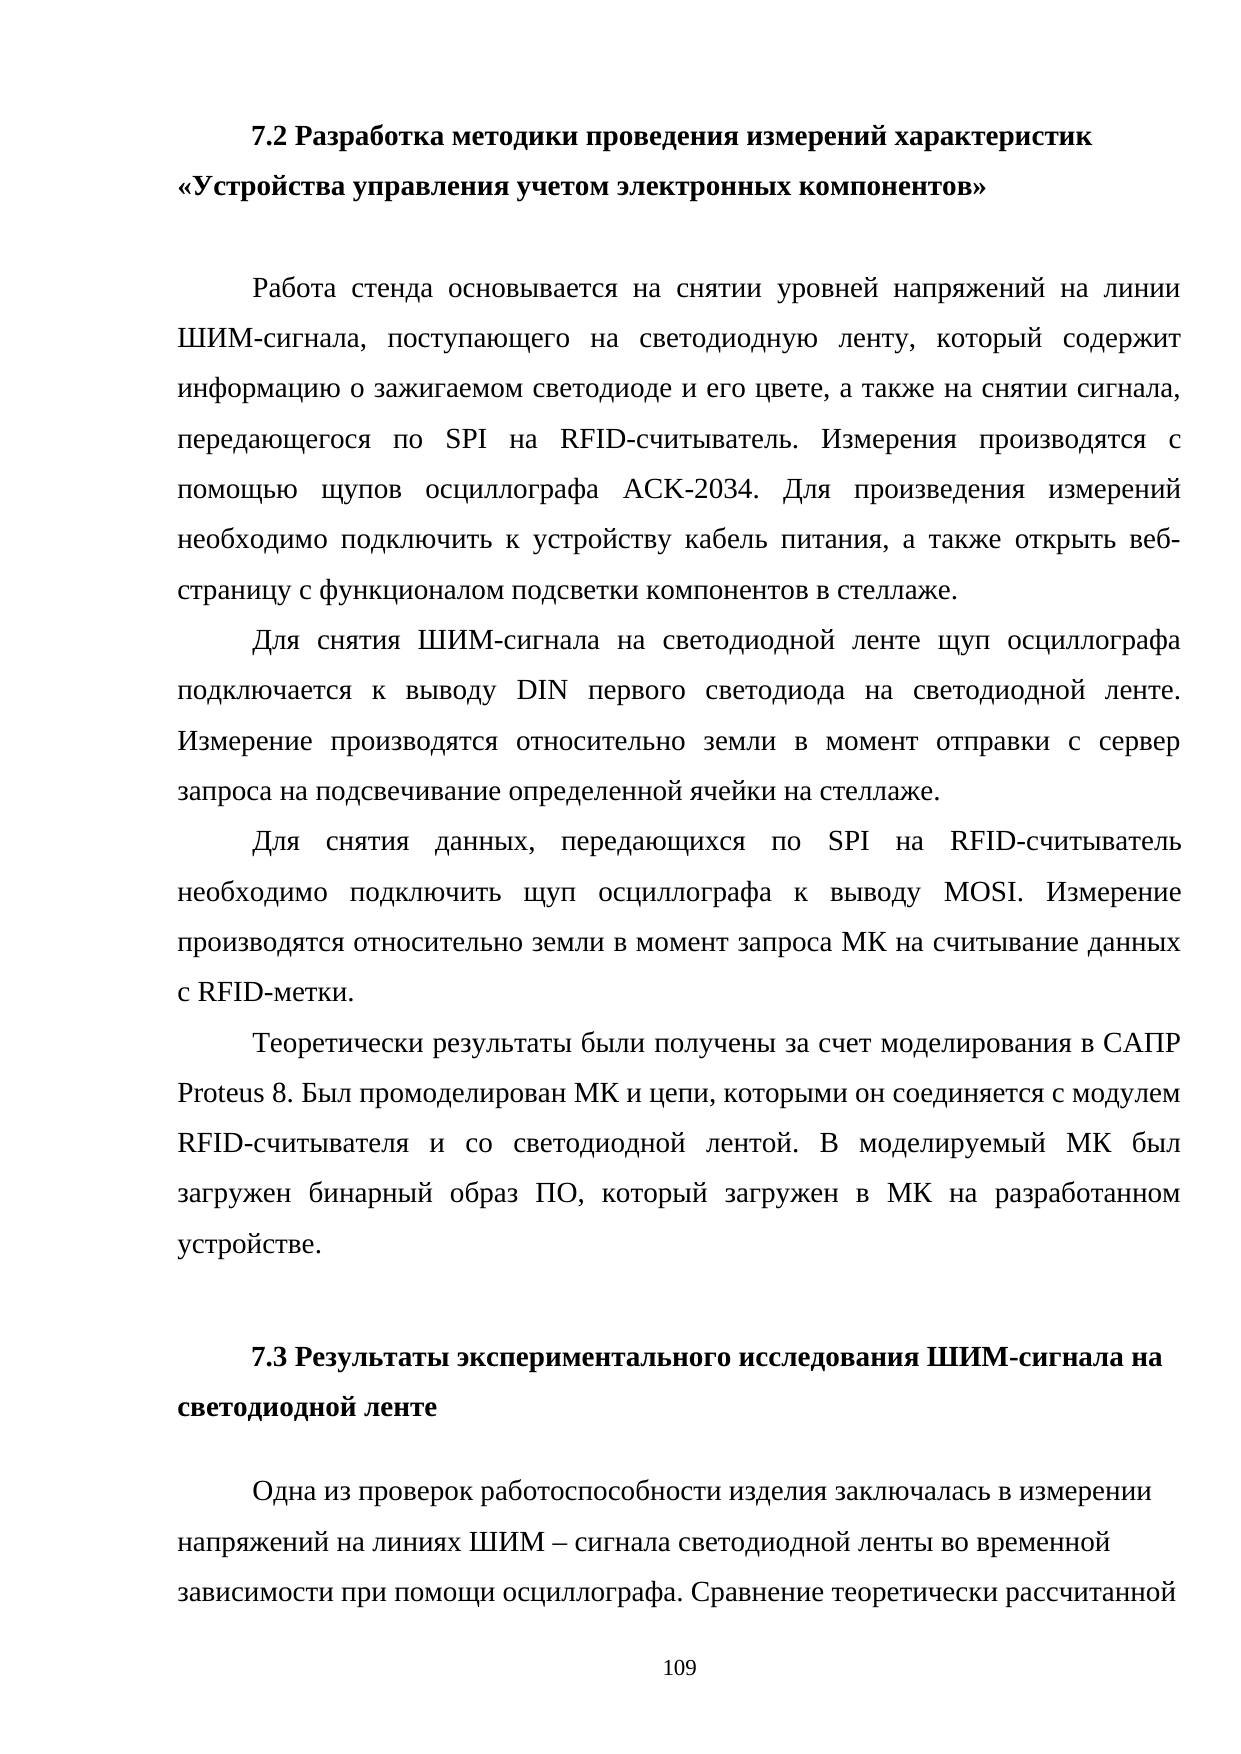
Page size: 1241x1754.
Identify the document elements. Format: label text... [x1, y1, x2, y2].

text Теоретически результаты были получены за счет моделирования в САПР Proteus 8. Был промоделирован МК и цепи, которыми он соединяется с модулем RFID-считывателя и со светодиодной лентой. В моделируемый МК был загружен бинарный образ ПО, который загружен в МК на разработанном устройстве. [177, 1025, 1182, 1259]
text Для снятия ШИМ-сигнала на светодиодной ленте щуп осциллографа подключается к выводу DIN первого светодиода на светодиодной ленте. Измерение производятся относительно земли в момент отправки с сервер запроса на подсвечивание определенной ячейки на стеллаже. [177, 622, 1182, 807]
text Работа стенда основывается на снятии уровней напряжений на линии ШИМ-сигнала, поступающего на светодиодную ленту, который содержит информацию о зажигаемом светодиоде и его цвете, а также на снятии сигнала, передающегося по SPI на RFID-считыватель. Измерения производятся с помощью щупов осциллографа ACK-2034. Для произведения измерений необходимо подключить к устройству кабель питания, а также открыть веб-страницу с функционалом подсветки компонентов в стеллаже. [177, 270, 1182, 605]
subtitle 7.2 Разработка методики проведения измерений характеристик «Устройства управления учетом электронных компонентов» [177, 118, 1182, 202]
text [177, 1473, 1182, 1607]
text Для снятия данных, передающихся по SPI на RFID-считыватель необходимо подключить щуп осциллографа к выводу MOSI. Измерение производятся относительно земли в момент запроса МК на считывание данных с RFID-метки. [177, 823, 1182, 1008]
subtitle 7.3 Результаты экспериментального исследования ШИМ-сигнала на светодиодной ленте [177, 1339, 1182, 1423]
